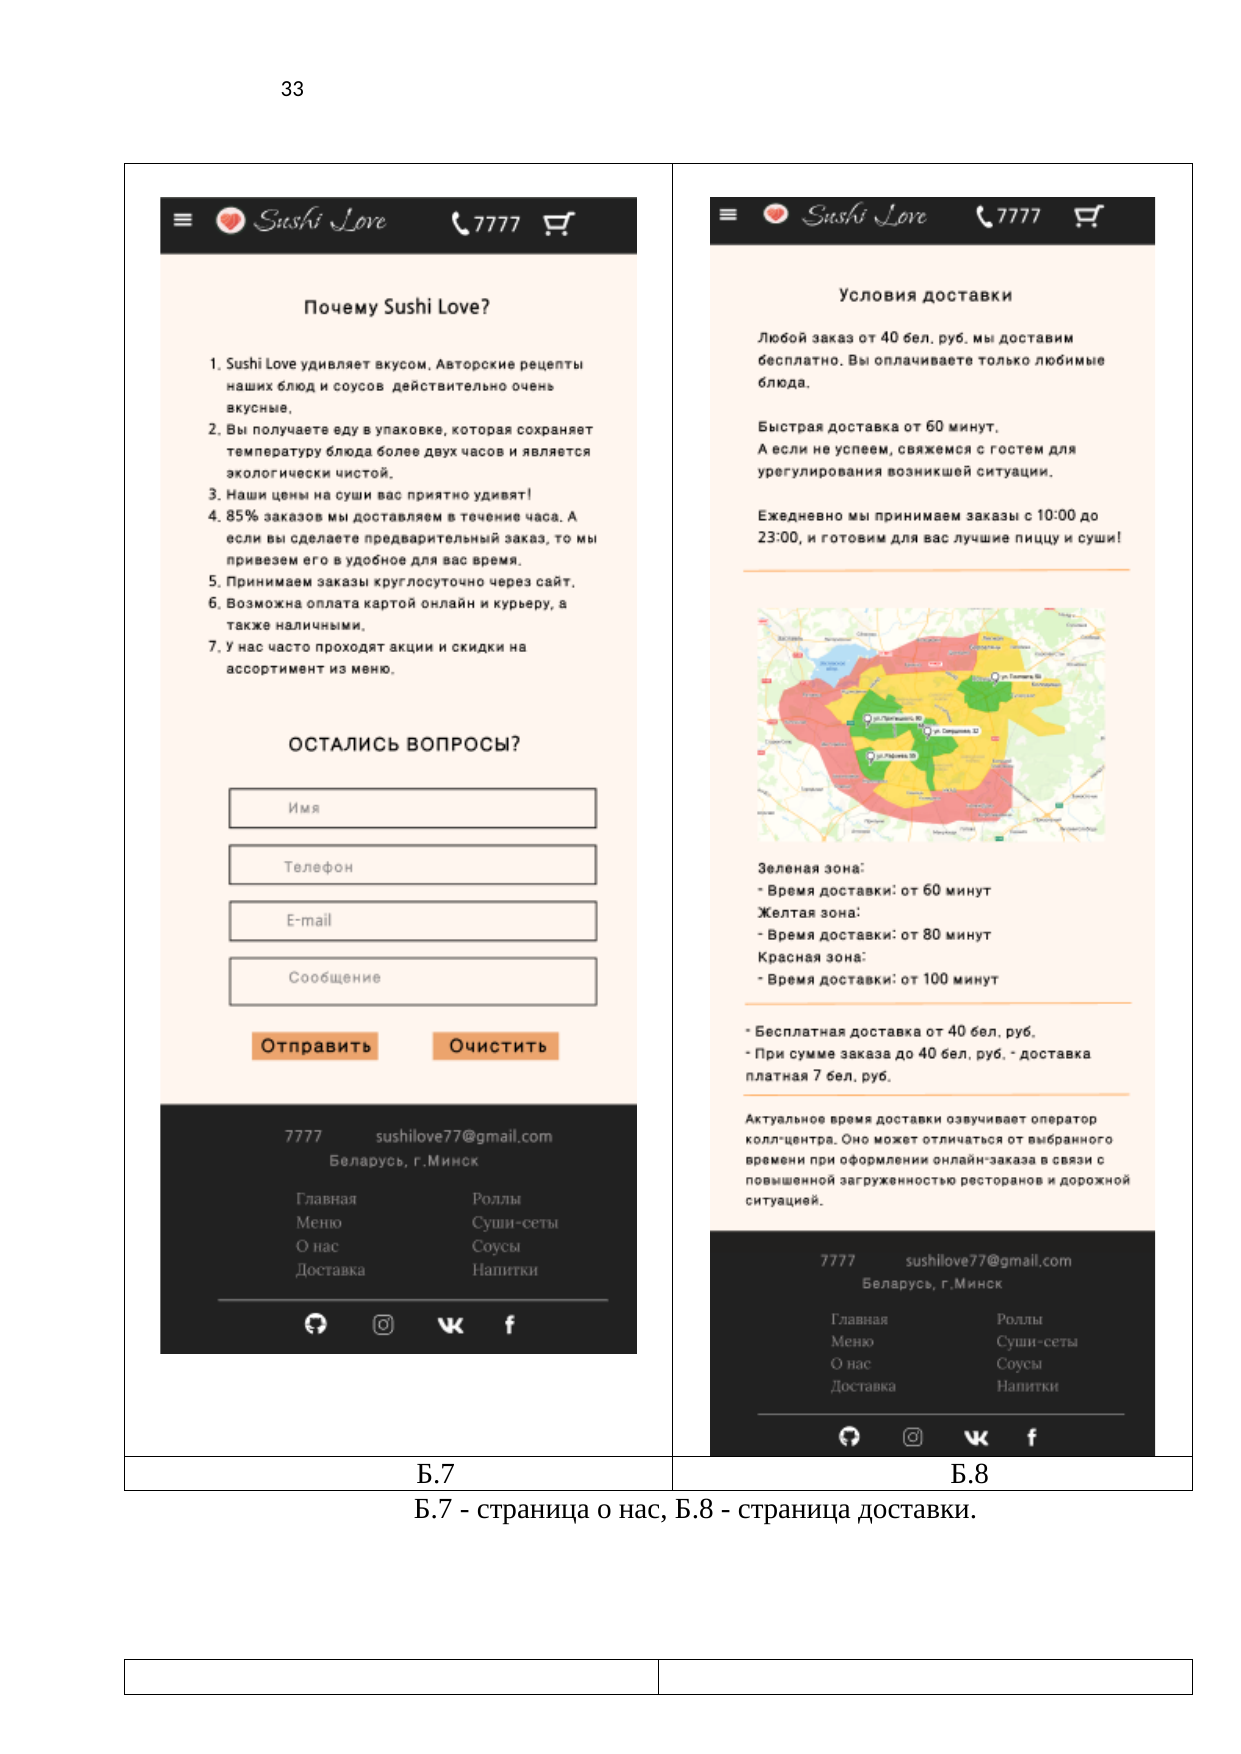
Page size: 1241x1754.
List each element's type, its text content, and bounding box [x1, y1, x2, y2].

picture [710, 197, 1156, 1456]
text Б.7 - страница о нас, Б.8 - страница доставки. [136, 1491, 1181, 1525]
table_cell Б.7 [125, 1457, 672, 1490]
picture [160, 197, 637, 1354]
table_header [125, 164, 672, 1456]
table_header [659, 1660, 1192, 1693]
table_cell Б.8 [673, 1457, 1192, 1490]
table_header [673, 164, 1192, 1456]
table_header [125, 1660, 658, 1693]
